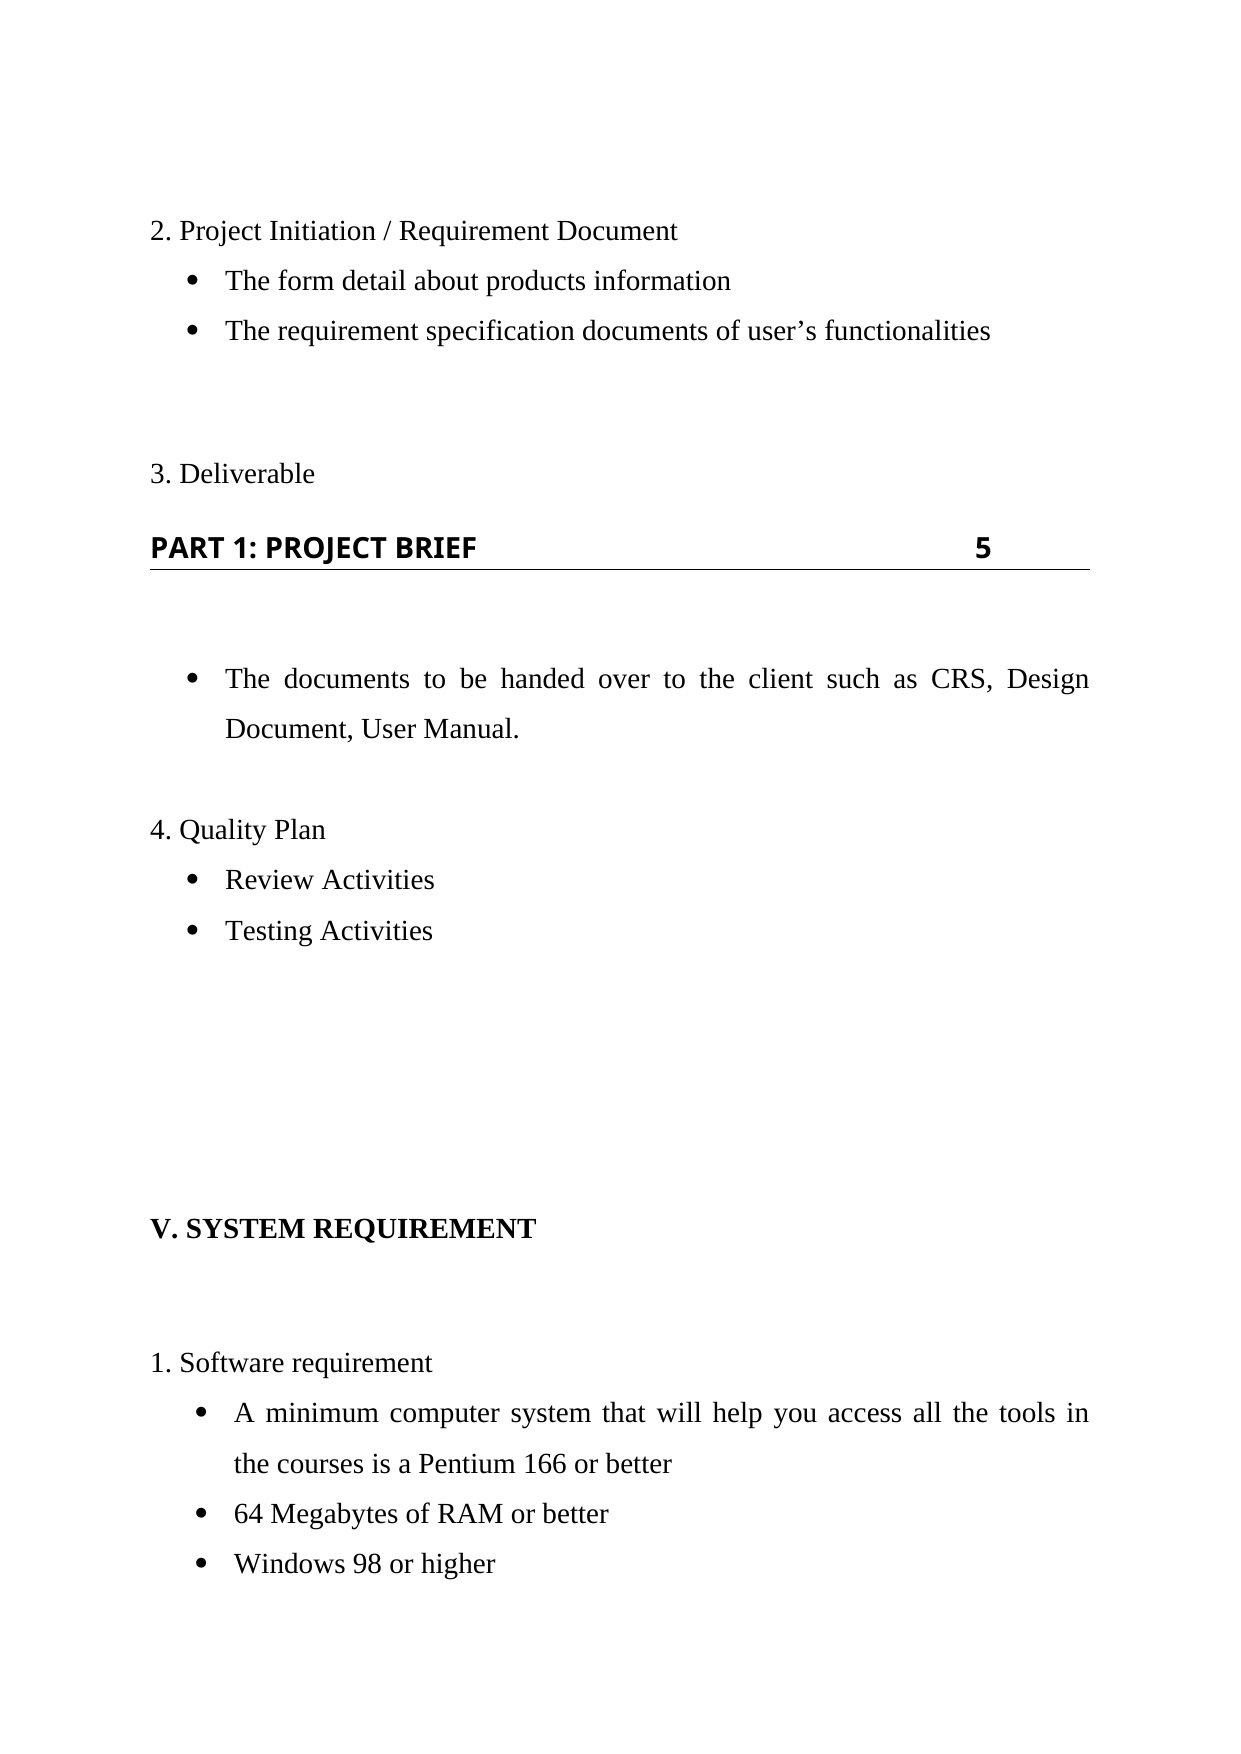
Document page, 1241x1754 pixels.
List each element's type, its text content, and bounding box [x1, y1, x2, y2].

text V. SYSTEM REQUIREMENT [150, 1211, 1090, 1244]
text PART 1: PROJECT BRIEF 5 [150, 527, 1090, 569]
text 3. Deliverable [150, 456, 1090, 489]
list 64 Megabytes of RAM or better [196, 1496, 1090, 1530]
list A minimum computer system that will help you access all the tools in the courses is a Pentium 166 or better [196, 1395, 1090, 1479]
list The documents to be handed over to the client such as CRS, Design Document, User Manual. [187, 661, 1090, 745]
list The form detail about products information [187, 263, 1090, 297]
text 1. Software requirement [150, 1345, 1090, 1379]
list Testing Activities [187, 913, 1090, 946]
list Review Activities [187, 862, 1090, 896]
list The requirement specification documents of user’s functionalities [187, 313, 1090, 347]
list Windows 98 or higher [196, 1547, 1090, 1580]
text 2. Project Initiation / Requirement Document [150, 213, 1090, 246]
text 4. Quality Plan [150, 812, 1090, 845]
